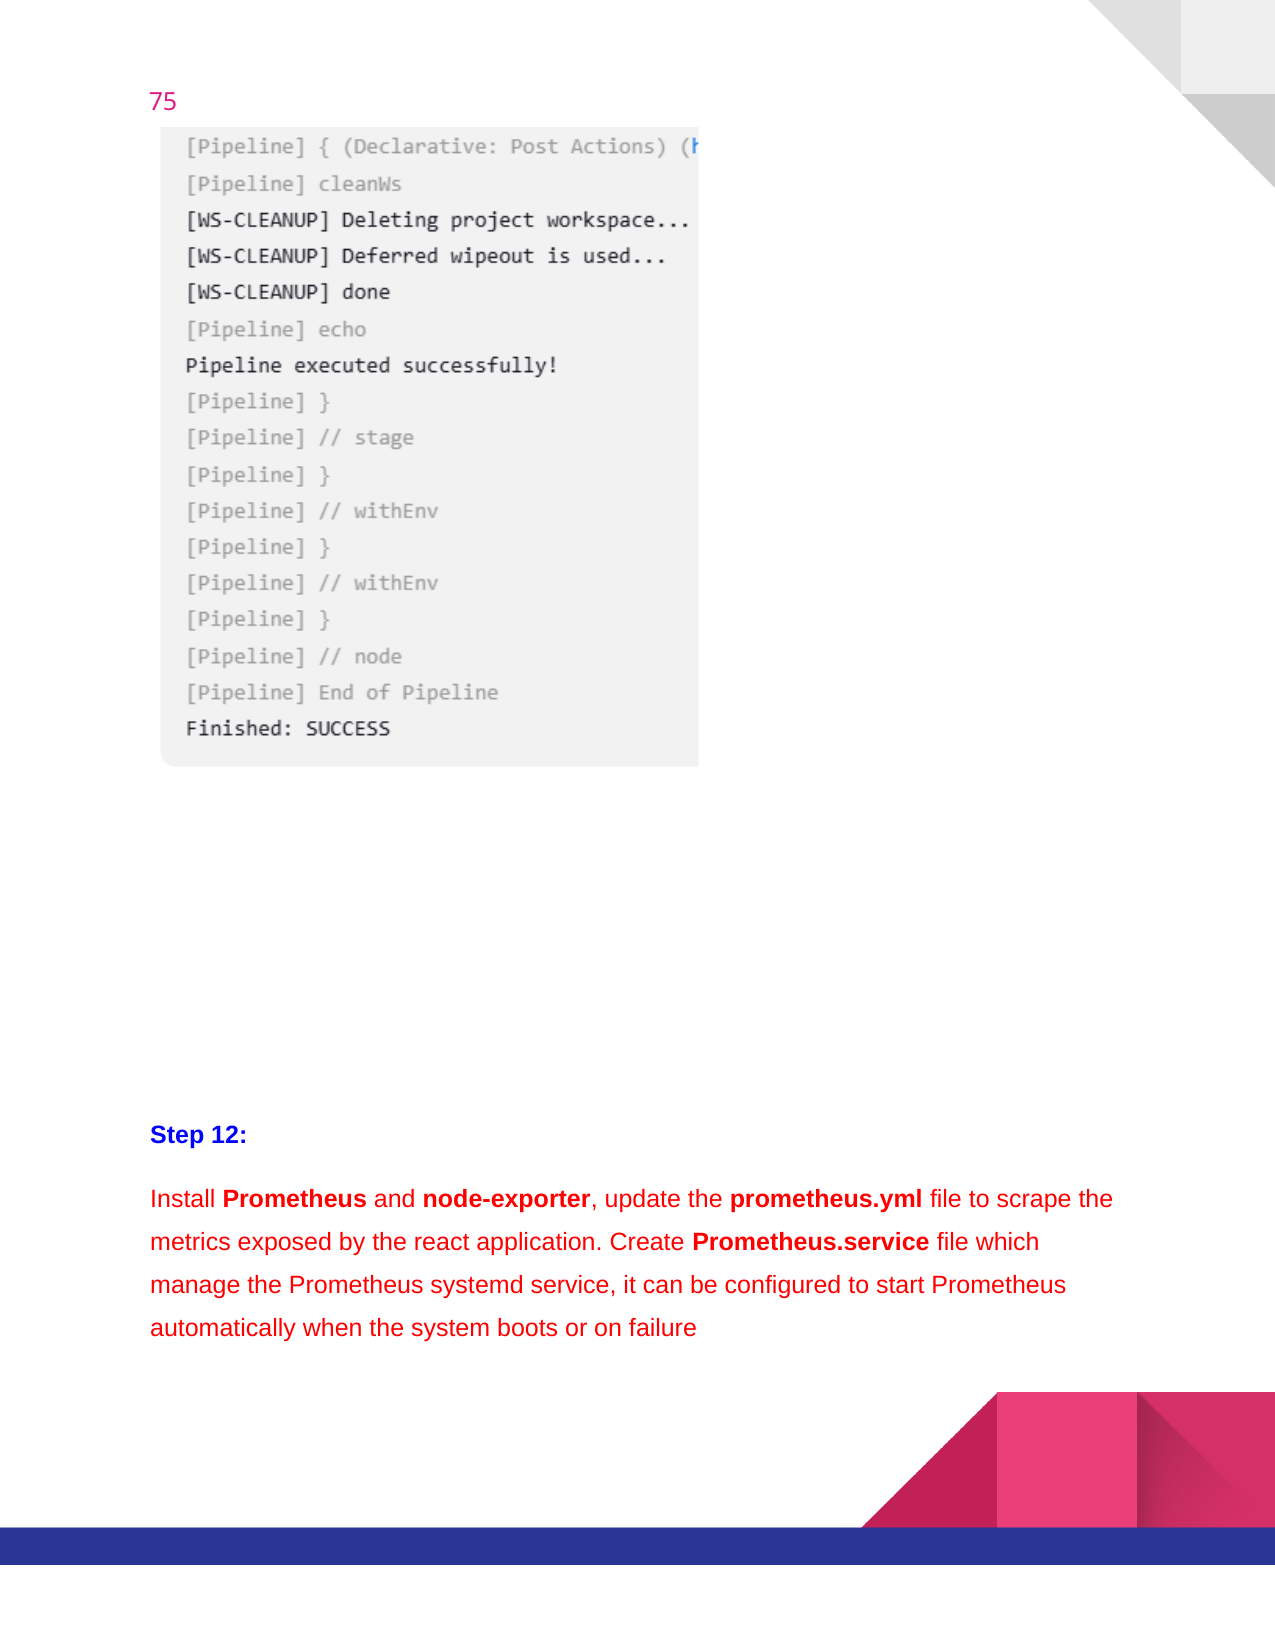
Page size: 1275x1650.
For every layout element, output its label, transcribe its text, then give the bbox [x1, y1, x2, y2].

picture [1087, 0, 1275, 188]
text Install Prometheus and node-exporter, update the prometheus.yml file to scrape the metrics exposed by the react application. Create Prometheus.service file which manage the Prometheus systemd service, it can be configured to start Prometheus automatically when the system boots or on failure [150, 1184, 1125, 1342]
picture [150, 127, 699, 803]
text Step 12: [150, 1120, 1125, 1149]
picture [0, 1390, 1275, 1565]
